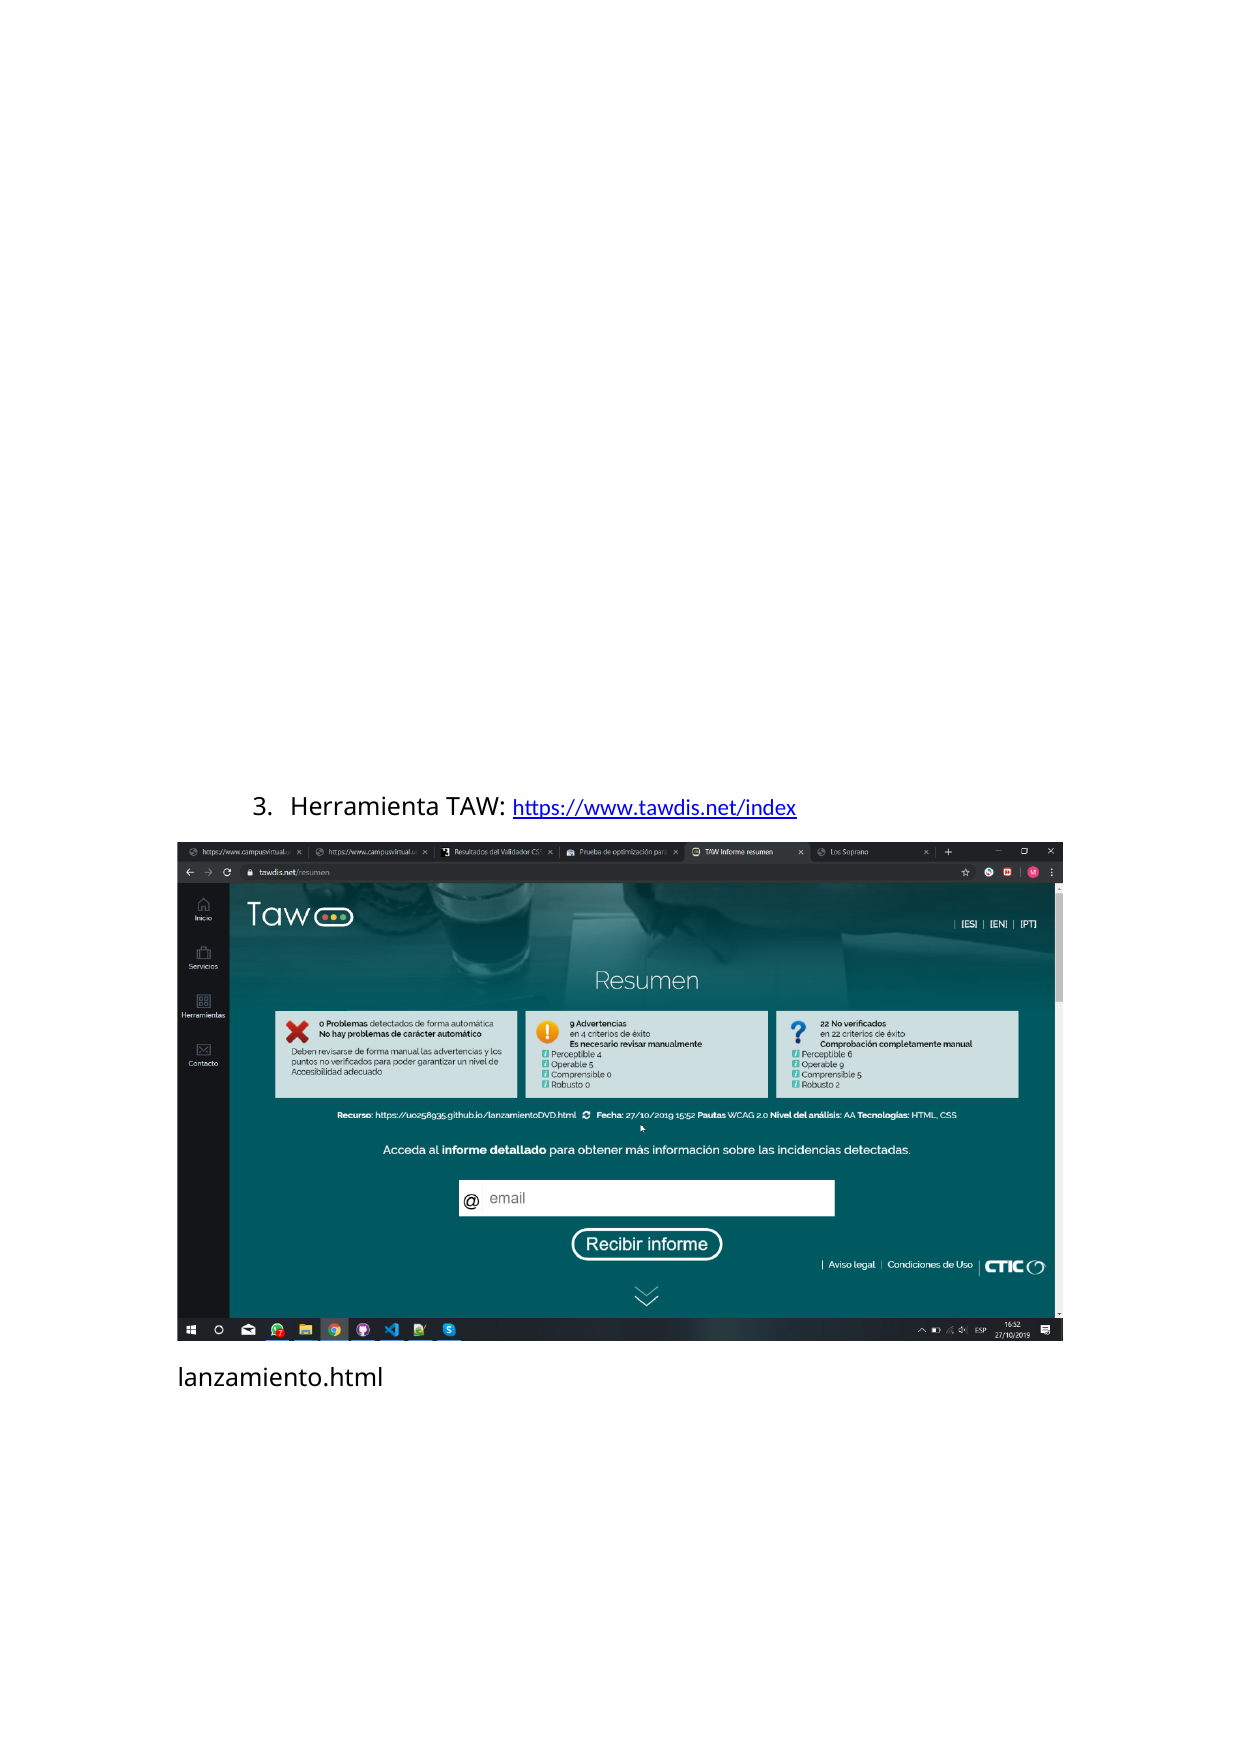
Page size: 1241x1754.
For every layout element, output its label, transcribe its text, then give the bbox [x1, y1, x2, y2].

picture [177, 842, 1063, 1341]
text lanzamiento.html [177, 1359, 1063, 1393]
list Herramienta TAW: https://www.tawdis.net/index [252, 789, 1063, 823]
